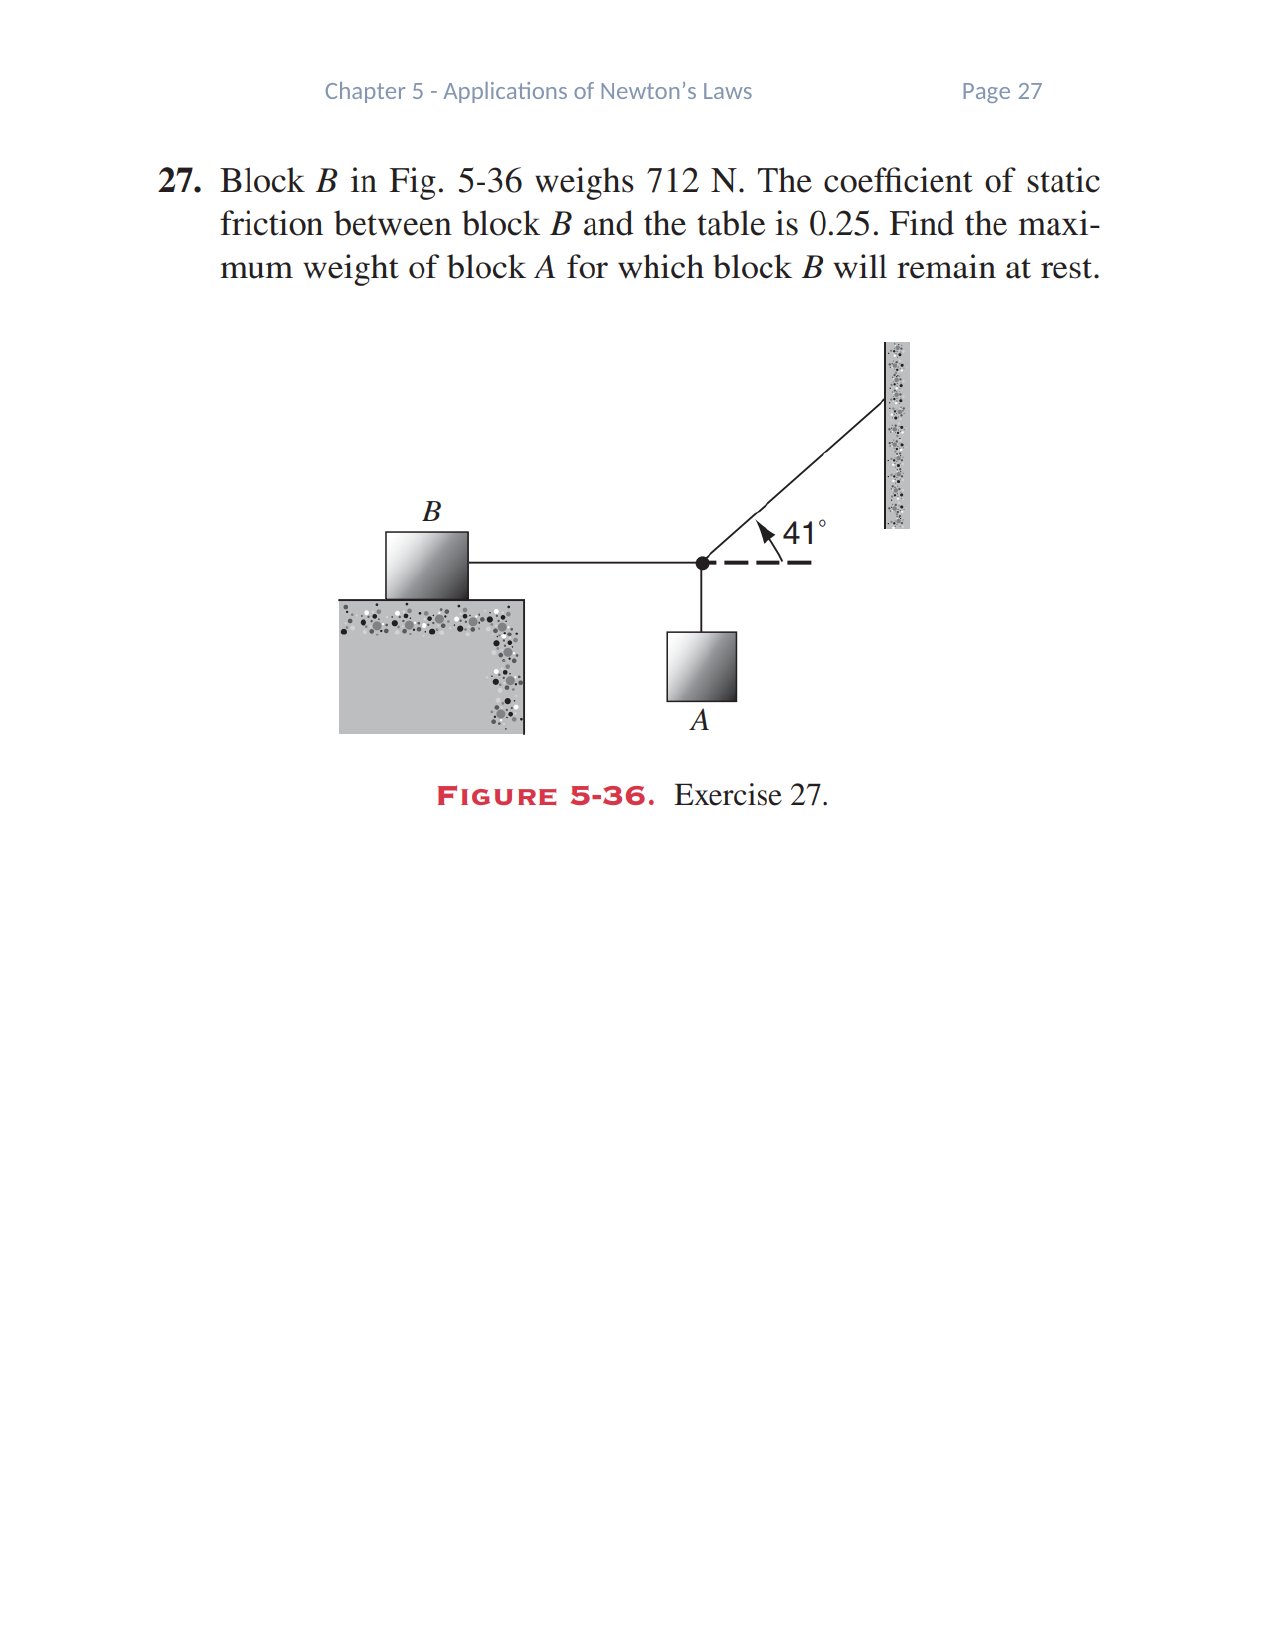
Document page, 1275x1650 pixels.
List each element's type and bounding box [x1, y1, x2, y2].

picture [135, 150, 1110, 816]
